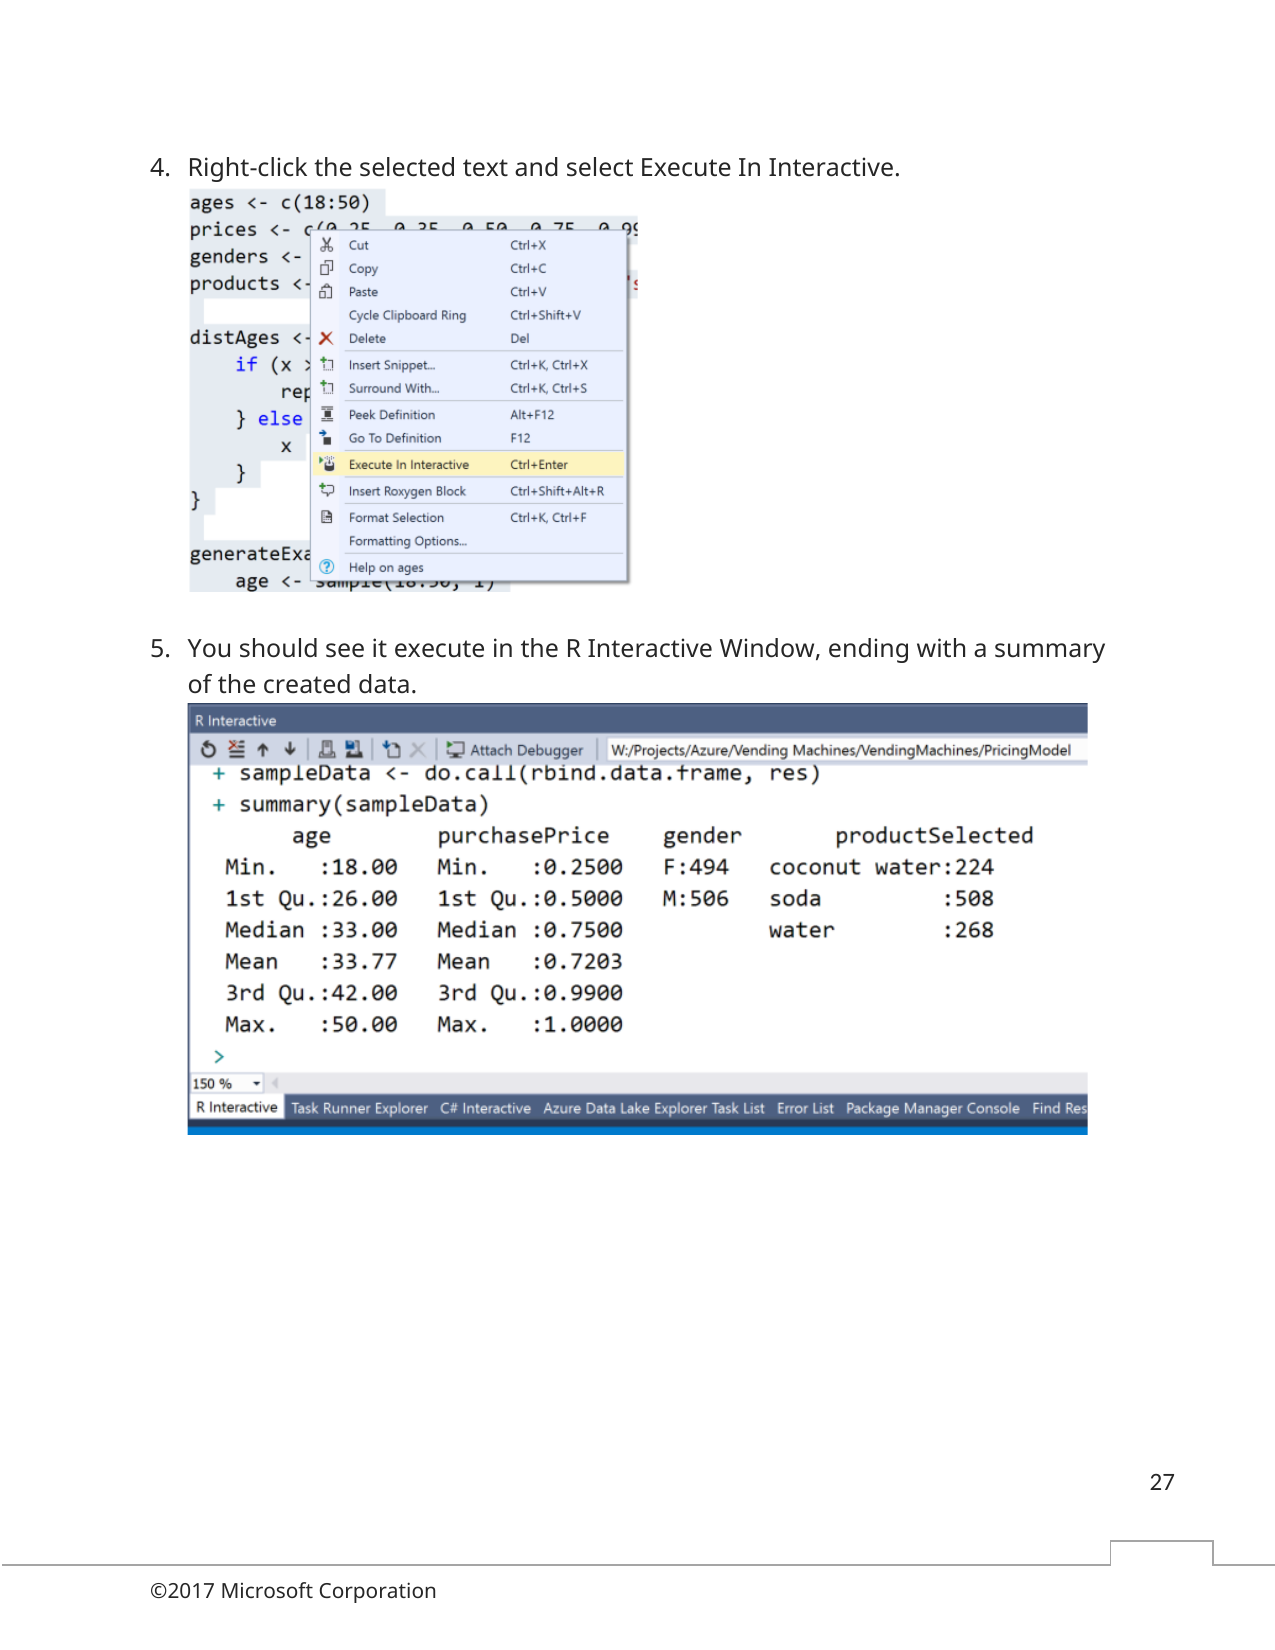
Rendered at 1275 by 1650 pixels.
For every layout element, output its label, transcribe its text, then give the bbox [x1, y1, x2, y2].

picture [187, 186, 638, 592]
picture [187, 703, 1088, 1135]
